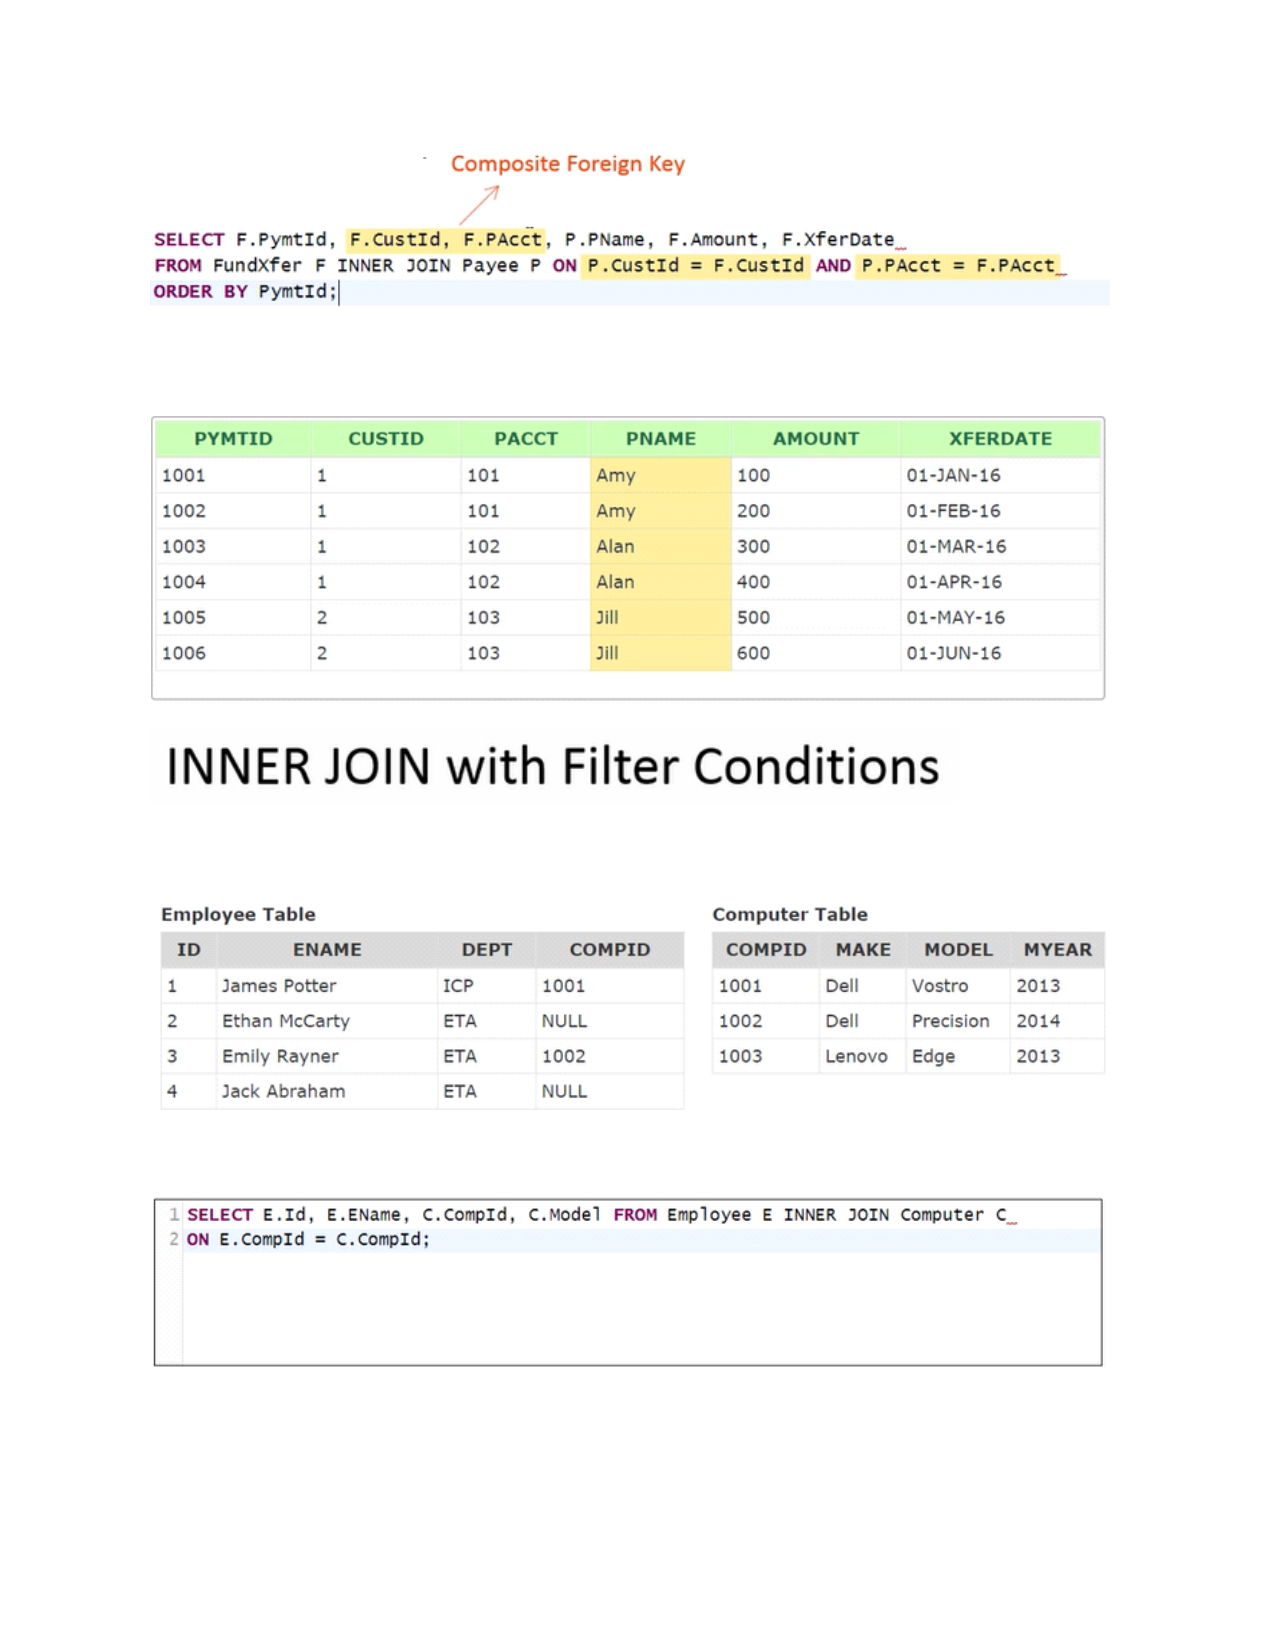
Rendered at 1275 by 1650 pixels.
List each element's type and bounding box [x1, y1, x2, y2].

picture [150, 729, 959, 806]
picture [150, 1194, 1110, 1372]
picture [150, 411, 1110, 705]
picture [150, 150, 1110, 328]
picture [150, 890, 1110, 1110]
